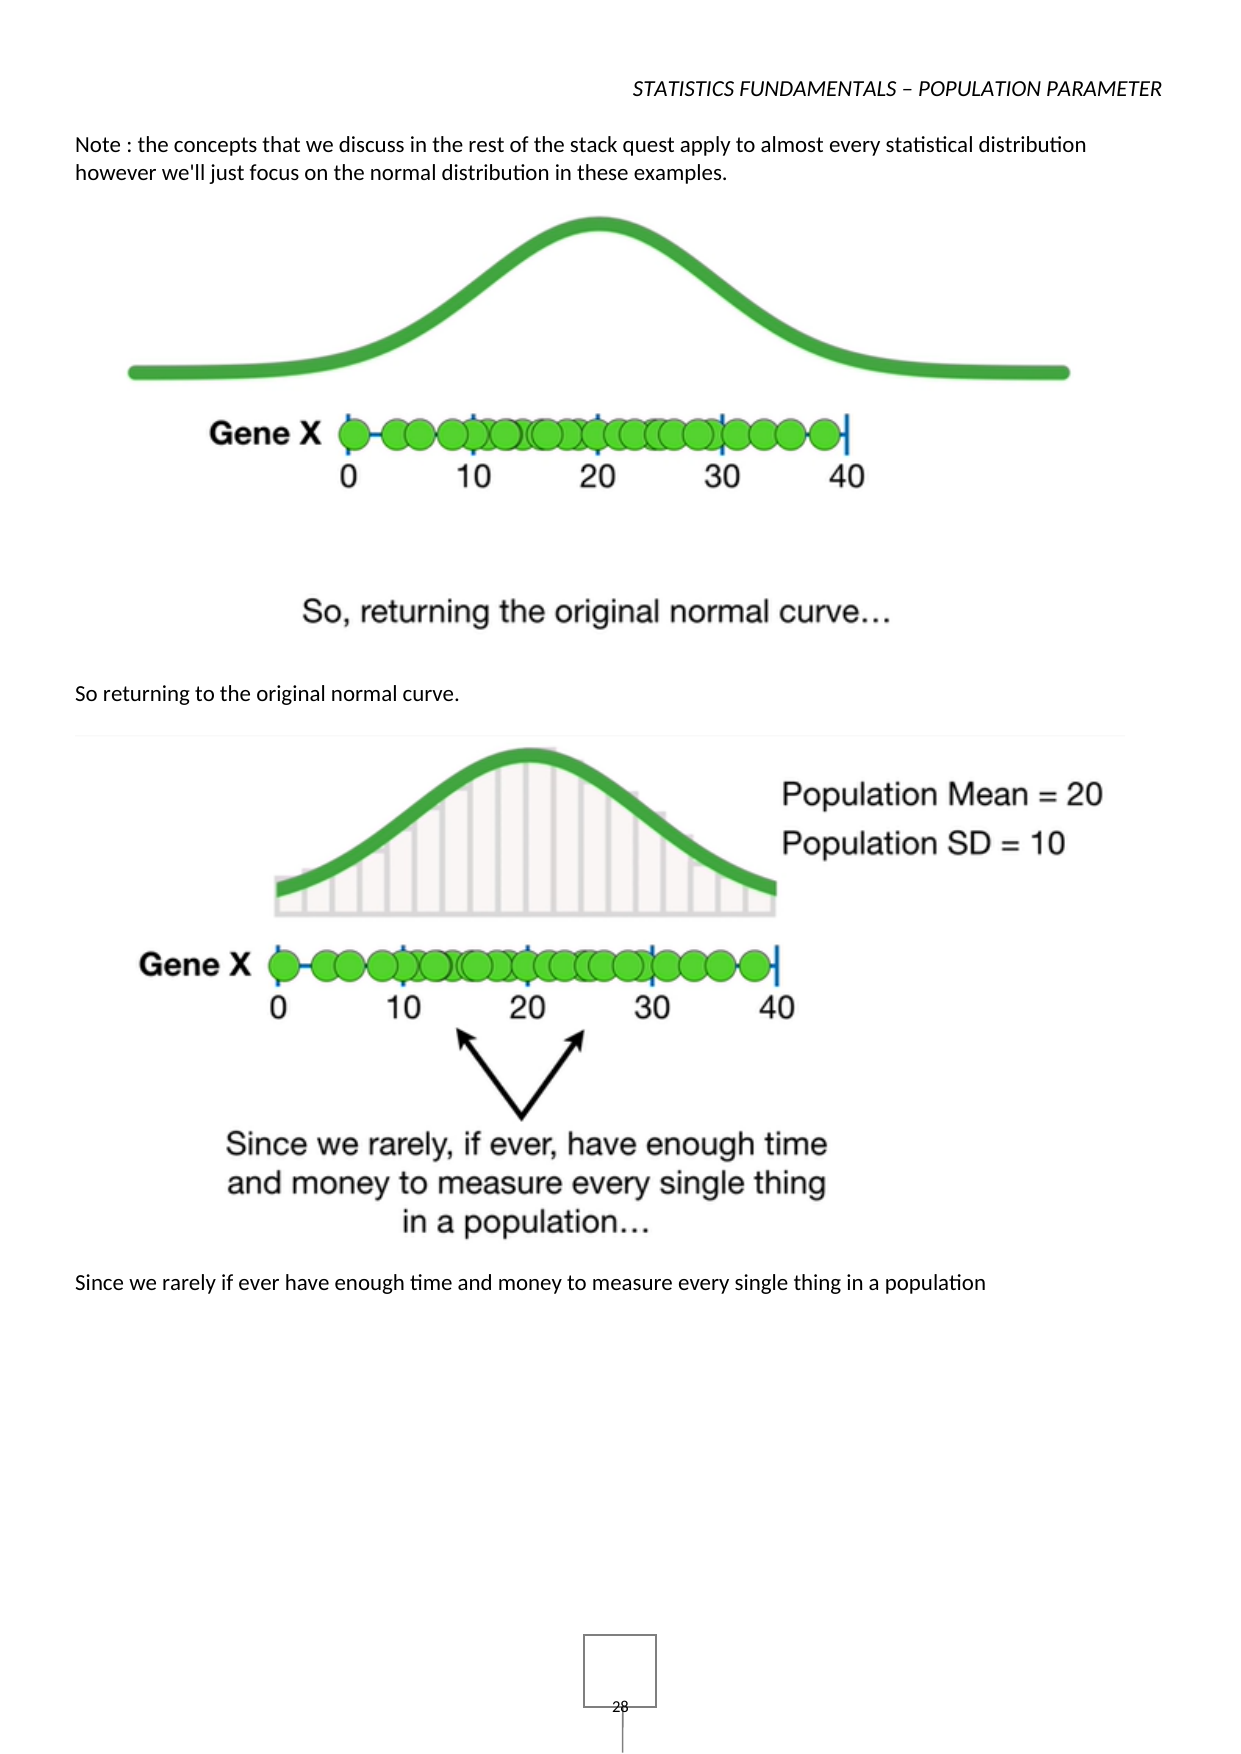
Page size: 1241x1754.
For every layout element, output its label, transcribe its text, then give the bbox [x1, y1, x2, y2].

picture [75, 735, 1125, 1269]
text Note : the concepts that we discuss in the rest of the stack quest apply to almost every statistical distribution however we'll just focus on the normal distribution in these examples. [75, 130, 1165, 186]
text Since we rarely if ever have enough time and money to measure every single thing in a population [75, 1268, 1165, 1297]
picture [75, 213, 1152, 680]
text So returning to the original normal curve. [75, 679, 1165, 708]
